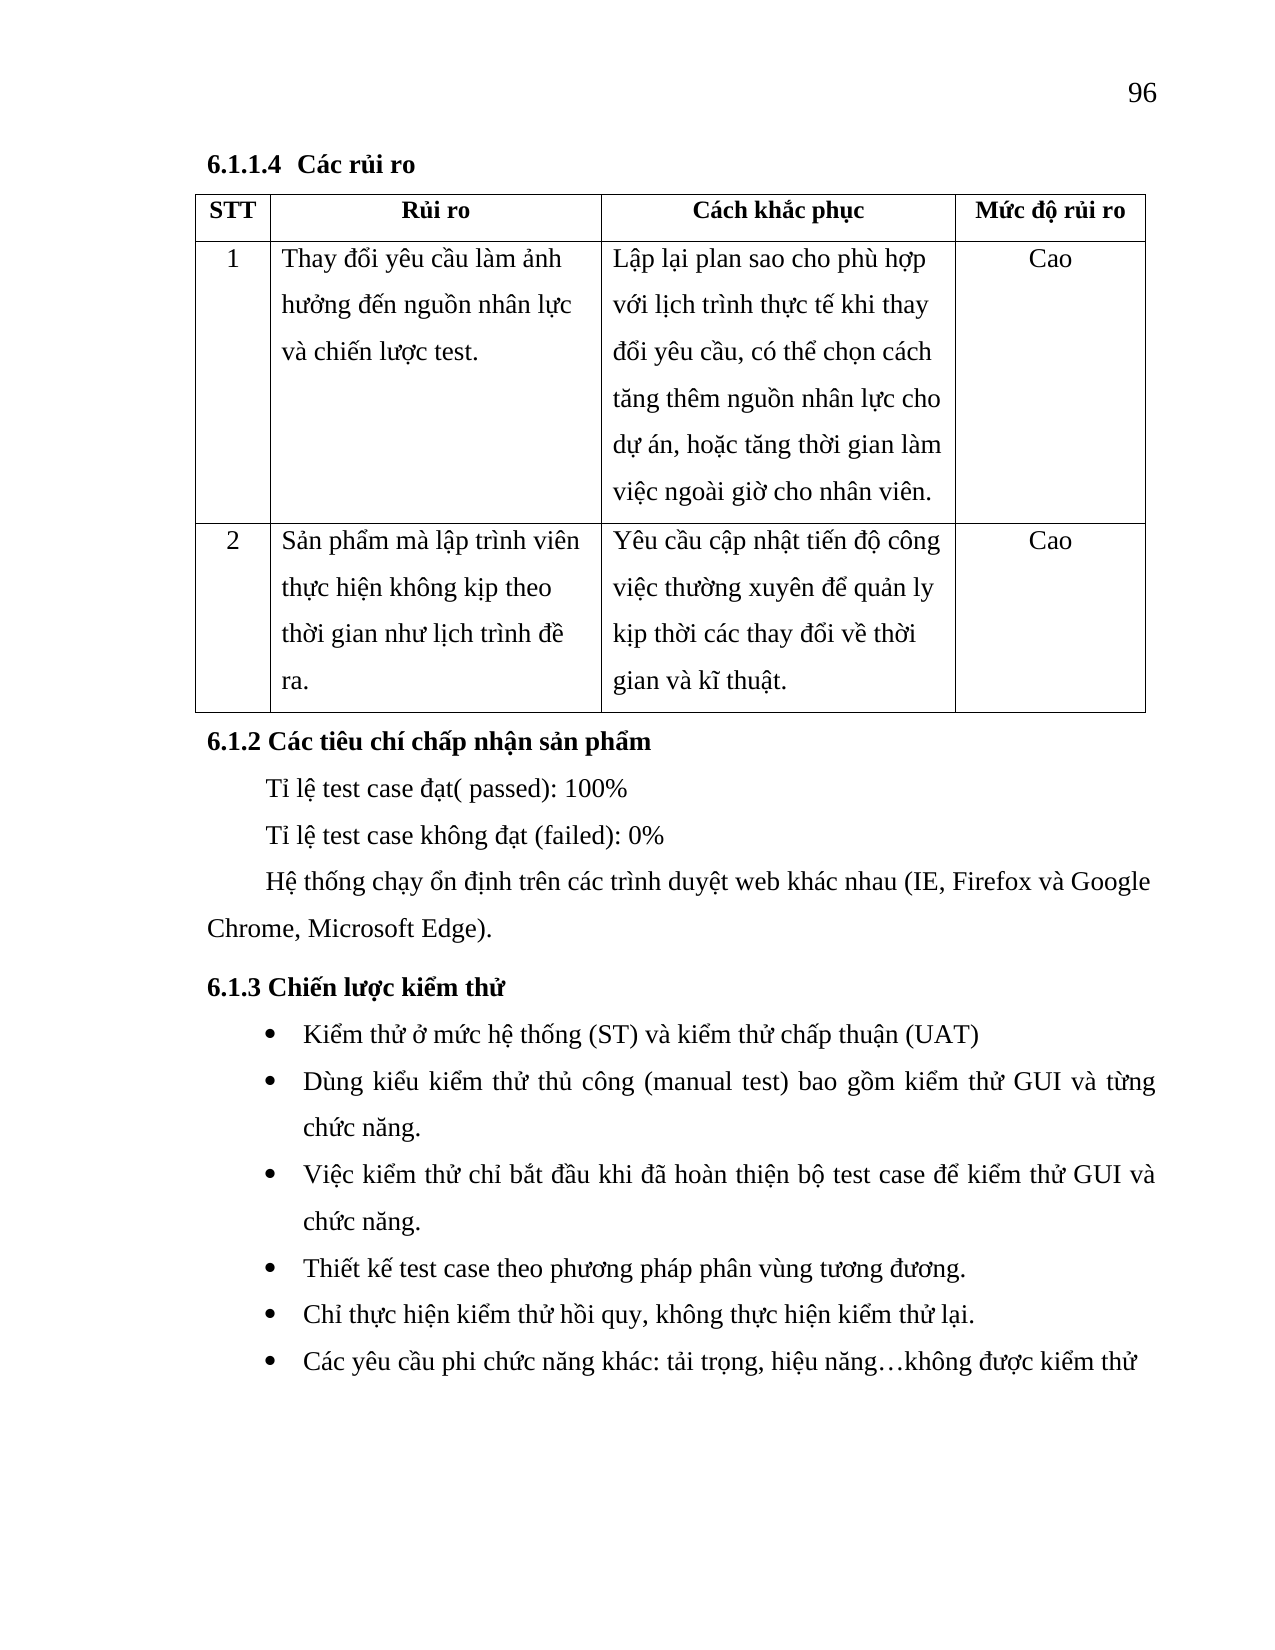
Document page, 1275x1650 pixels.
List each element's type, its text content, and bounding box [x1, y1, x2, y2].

subtitle Chiến lược kiểm thử [207, 971, 1157, 1002]
table_header Mức độ rủi ro [956, 195, 1145, 241]
list Các yêu cầu phi chức năng khác: tải trọng, hiệu năng…không được kiểm thử [265, 1345, 1157, 1377]
table_cell 1 [196, 242, 270, 523]
table_cell Lập lại plan sao cho phù hợp với lịch trình thực tế khi thay đổi yêu cầu, có thể chọn cách tăng thêm nguồn nhân lực cho dự án, hoặc tăng thời gian làm việc ngoài giờ cho nhân viên. [602, 242, 955, 523]
table_header Cách khắc phục [602, 195, 955, 241]
table_header Rủi ro [271, 195, 601, 241]
text Hệ thống chạy ổn định trên các trình duyệt web khác nhau (IE, Firefox và Google Chrome, Microsoft Edge). [207, 865, 1157, 943]
list Dùng kiểu kiểm thử thủ công (manual test) bao gồm kiểm thử GUI và từng chức năng. [265, 1065, 1157, 1143]
list Việc kiểm thử chỉ bắt đầu khi đã hoàn thiện bộ test case để kiểm thử GUI và chức năng. [265, 1158, 1157, 1236]
table_cell Cao [956, 524, 1145, 712]
table_cell Yêu cầu cập nhật tiến độ công việc thường xuyên để quản ly kịp thời các thay đổi về thời gian và kĩ thuật. [602, 524, 955, 712]
table_header STT [196, 195, 270, 241]
table_cell 2 [196, 524, 270, 712]
subtitle Các rủi ro [207, 148, 1157, 179]
list Kiểm thử ở mức hệ thống (ST) và kiểm thử chấp thuận (UAT) [265, 1018, 1157, 1049]
list Thiết kế test case theo phương pháp phân vùng tương đương. [265, 1252, 1157, 1283]
subtitle Các tiêu chí chấp nhận sản phẩm [207, 725, 1157, 757]
table_cell Sản phẩm mà lập trình viên thực hiện không kịp theo thời gian như lịch trình đề ra. [271, 524, 601, 712]
table_cell Thay đổi yêu cầu làm ảnh hưởng đến nguồn nhân lực và chiến lược test. [271, 242, 601, 523]
text Tỉ lệ test case không đạt (failed): 0% [207, 819, 1157, 850]
list Chỉ thực hiện kiểm thử hồi quy, không thực hiện kiểm thử lại. [265, 1298, 1157, 1330]
text Tỉ lệ test case đạt( passed): 100% [207, 772, 1157, 803]
table_cell Cao [956, 242, 1145, 523]
